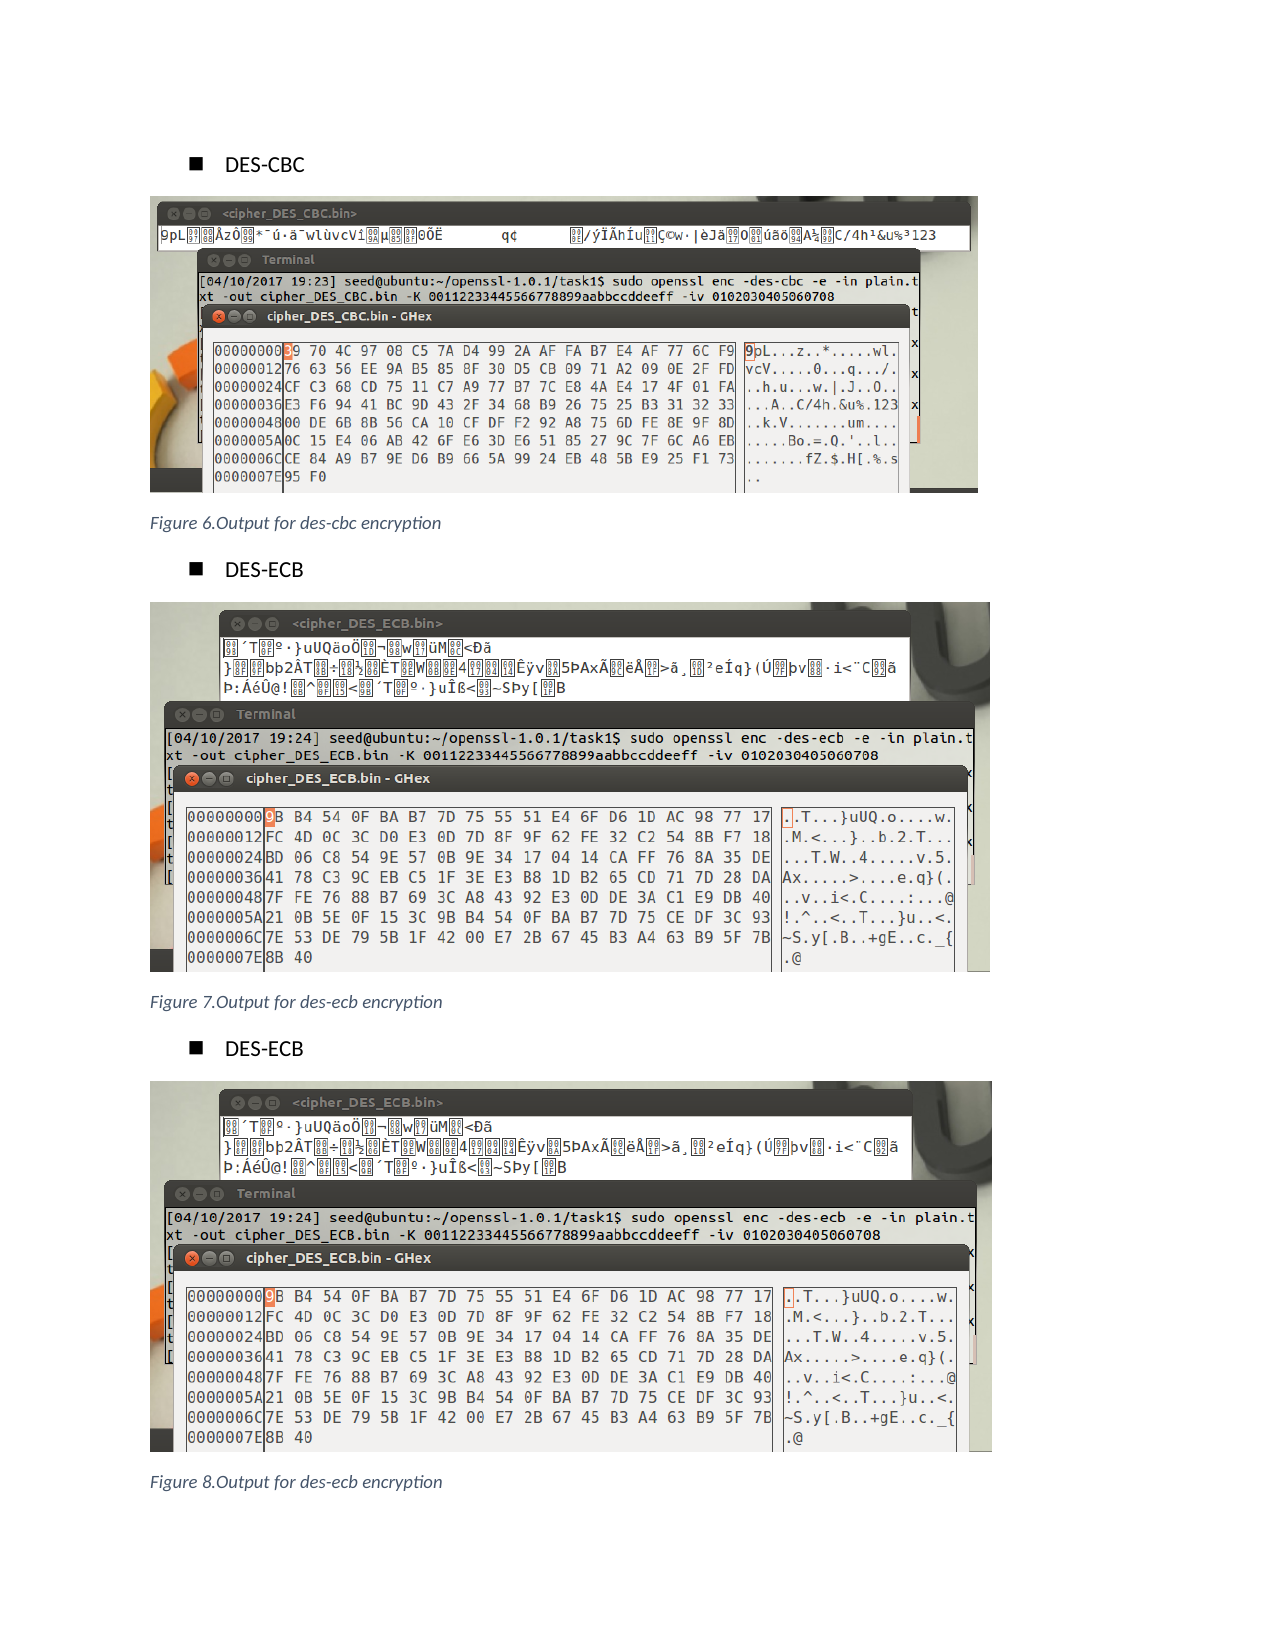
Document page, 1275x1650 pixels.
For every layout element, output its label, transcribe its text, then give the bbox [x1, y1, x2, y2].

list DES-ECB [187, 1034, 1125, 1062]
picture [150, 602, 990, 972]
picture [150, 1081, 992, 1452]
list DES-CBC [187, 150, 1125, 178]
list DES-ECB [187, 555, 1125, 583]
picture [150, 196, 978, 493]
